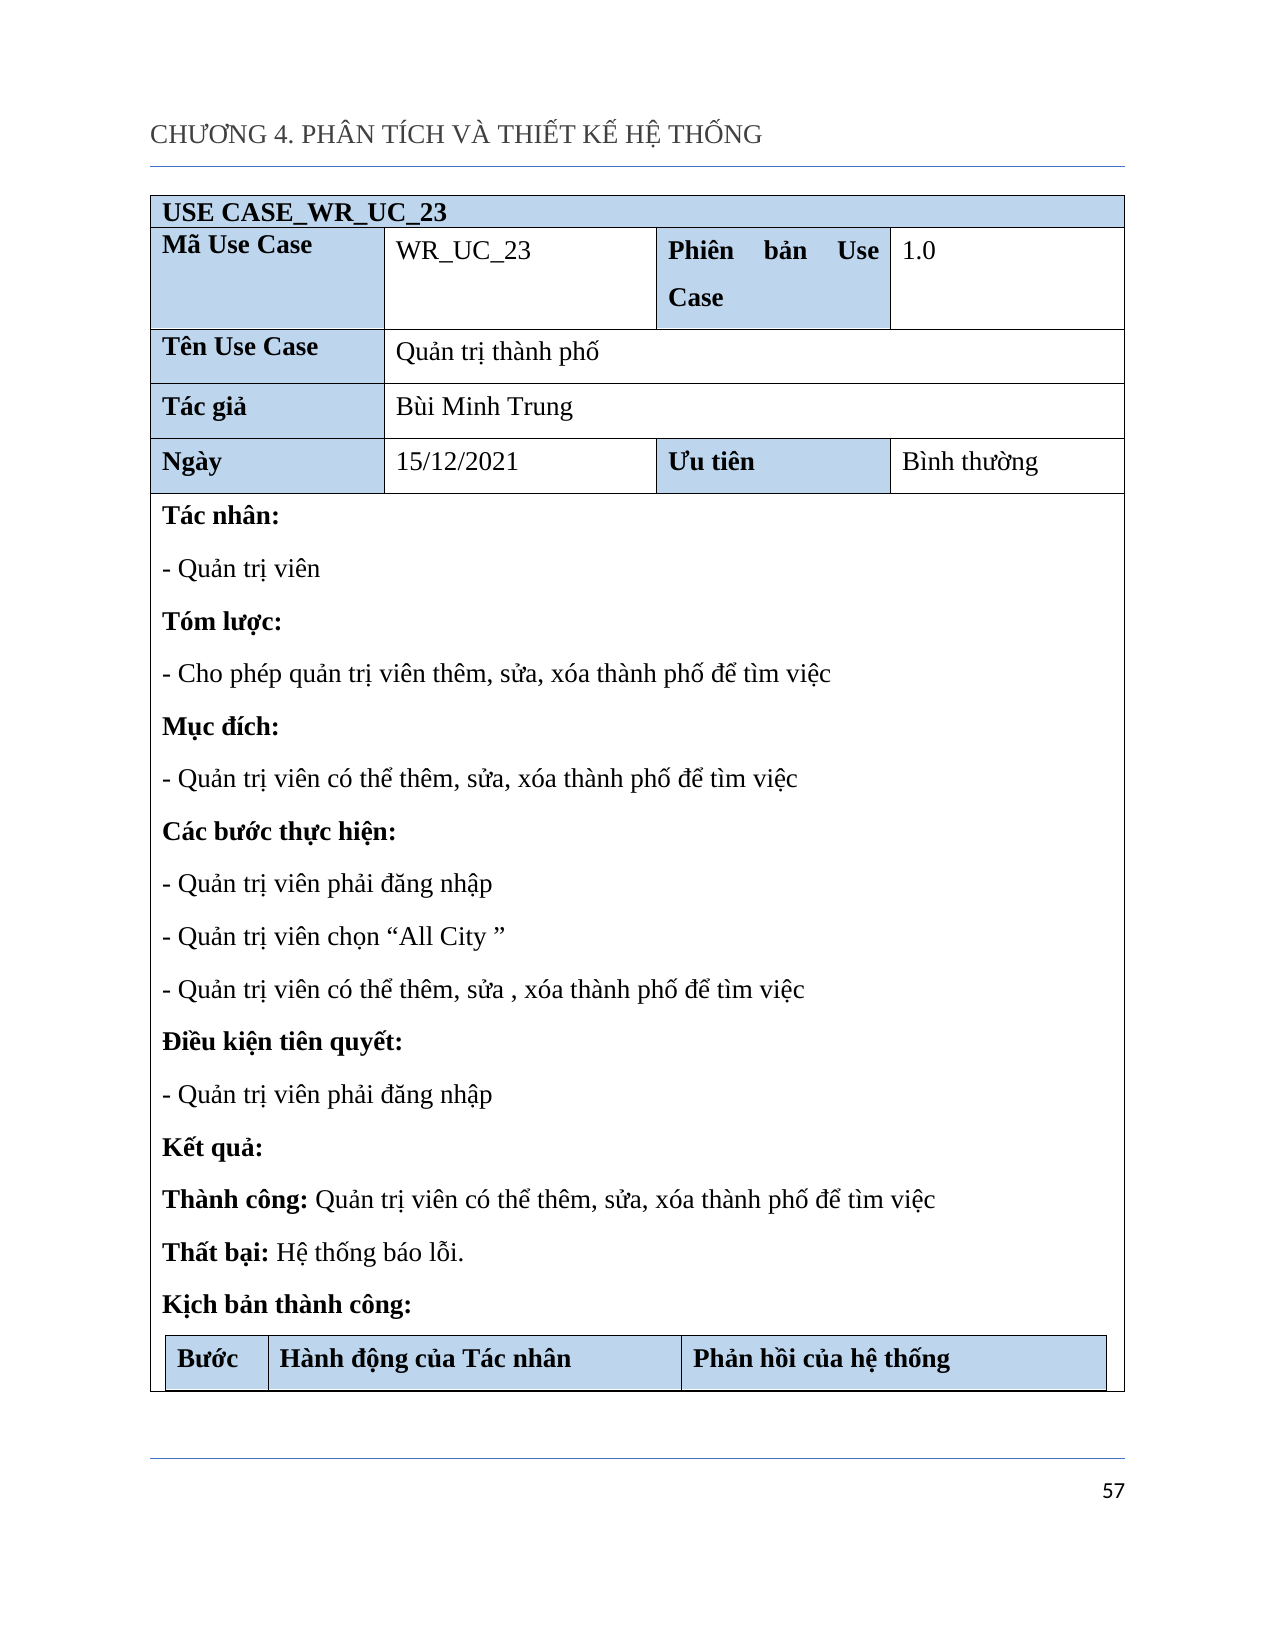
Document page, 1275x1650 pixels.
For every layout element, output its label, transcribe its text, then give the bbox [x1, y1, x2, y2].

table_cell Tên Use Case [151, 330, 384, 383]
table_cell Mã Use Case [151, 228, 384, 328]
table_cell Tác giả [151, 384, 384, 438]
table_cell WR_UC_23 [385, 228, 656, 328]
table_cell Bình thường [891, 439, 1124, 493]
table_cell 1.0 [891, 228, 1124, 328]
table_cell Phiên bản Use Case [657, 228, 890, 328]
table_cell Ngày [151, 439, 384, 493]
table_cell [151, 494, 1124, 1391]
table_cell Bùi Minh Trung [385, 384, 1124, 438]
table_header USE CASE_WR_UC_23 [151, 196, 1124, 227]
table_cell Quản trị thành phố [385, 330, 1124, 383]
table_cell 15/12/2021 [385, 439, 656, 493]
table_cell Ưu tiên [657, 439, 890, 493]
